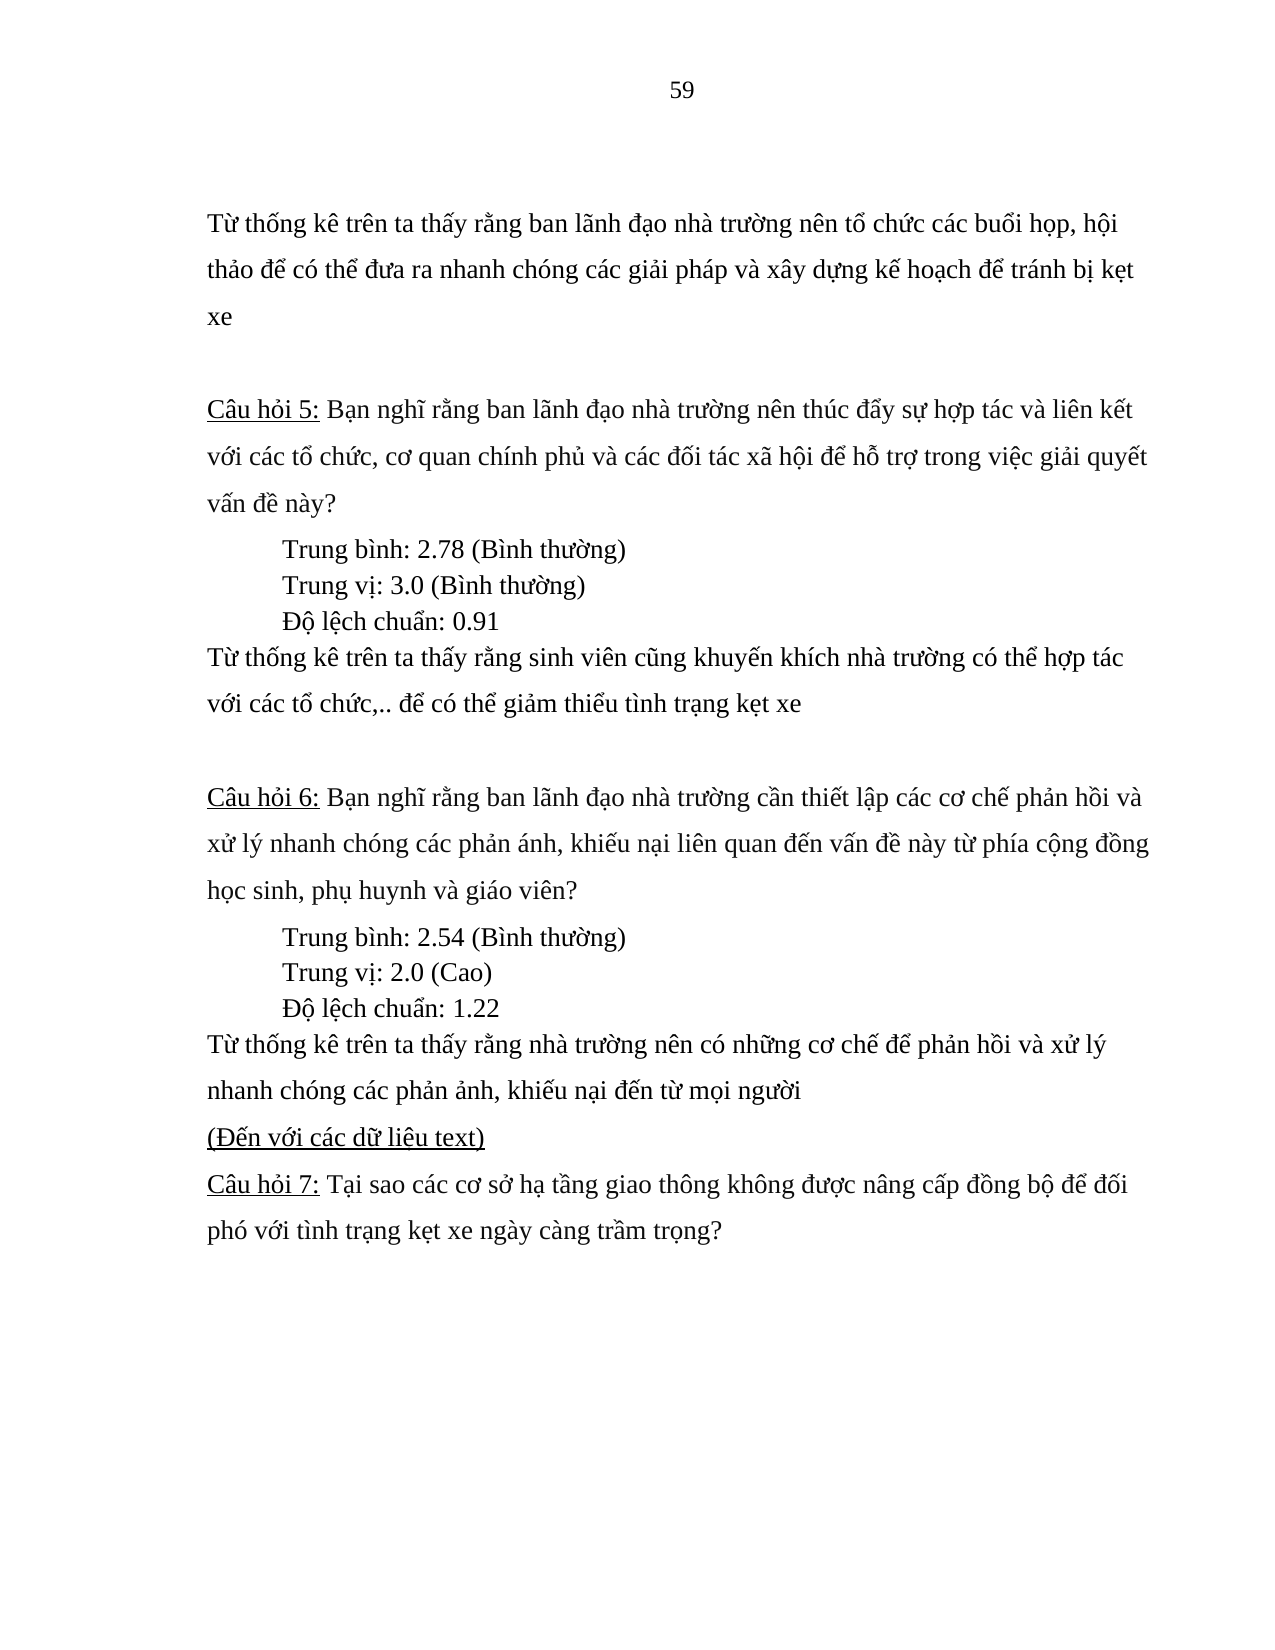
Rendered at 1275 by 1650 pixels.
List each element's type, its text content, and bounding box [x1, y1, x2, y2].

text Từ thống kê trên ta thấy rằng nhà trường nên có những cơ chế để phản hồi và xử lý nhanh chóng các phản ảnh, khiếu nại đến từ mọi người [207, 1028, 1157, 1106]
text Câu hỏi 6: Bạn nghĩ rằng ban lãnh đạo nhà trường cần thiết lập các cơ chế phản hồi và xử lý nhanh chóng các phản ánh, khiếu nại liên quan đến vấn đề này từ phía cộng đồng học sinh, phụ huynh và giáo viên? [207, 781, 1157, 905]
text Trung vị: 2.0 (Cao) [282, 956, 1157, 987]
text Độ lệch chuẩn: 0.91 [282, 605, 1157, 636]
text Từ thống kê trên ta thấy rằng ban lãnh đạo nhà trường nên tổ chức các buổi họp, hội thảo để có thể đưa ra nhanh chóng các giải pháp và xây dựng kế hoạch để tránh bị kẹt xe [207, 207, 1157, 331]
text Độ lệch chuẩn: 1.22 [282, 992, 1157, 1023]
text Trung vị: 3.0 (Bình thường) [282, 569, 1157, 600]
text Trung bình: 2.78 (Bình thường) [282, 533, 1157, 564]
text Từ thống kê trên ta thấy rằng sinh viên cũng khuyến khích nhà trường có thể hợp tác với các tổ chức,.. để có thể giảm thiểu tình trạng kẹt xe [207, 641, 1157, 718]
text (Đến với các dữ liệu text) [207, 1121, 1157, 1152]
text Câu hỏi 5: Bạn nghĩ rằng ban lãnh đạo nhà trường nên thúc đẩy sự hợp tác và liên kết với các tổ chức, cơ quan chính phủ và các đối tác xã hội để hỗ trợ trong việc giải quyết vấn đề này? [207, 393, 1157, 518]
text Trung bình: 2.54 (Bình thường) [282, 921, 1157, 952]
text Câu hỏi 7: Tại sao các cơ sở hạ tầng giao thông không được nâng cấp đồng bộ để đối phó với tình trạng kẹt xe ngày càng trầm trọng? [207, 1168, 1157, 1246]
